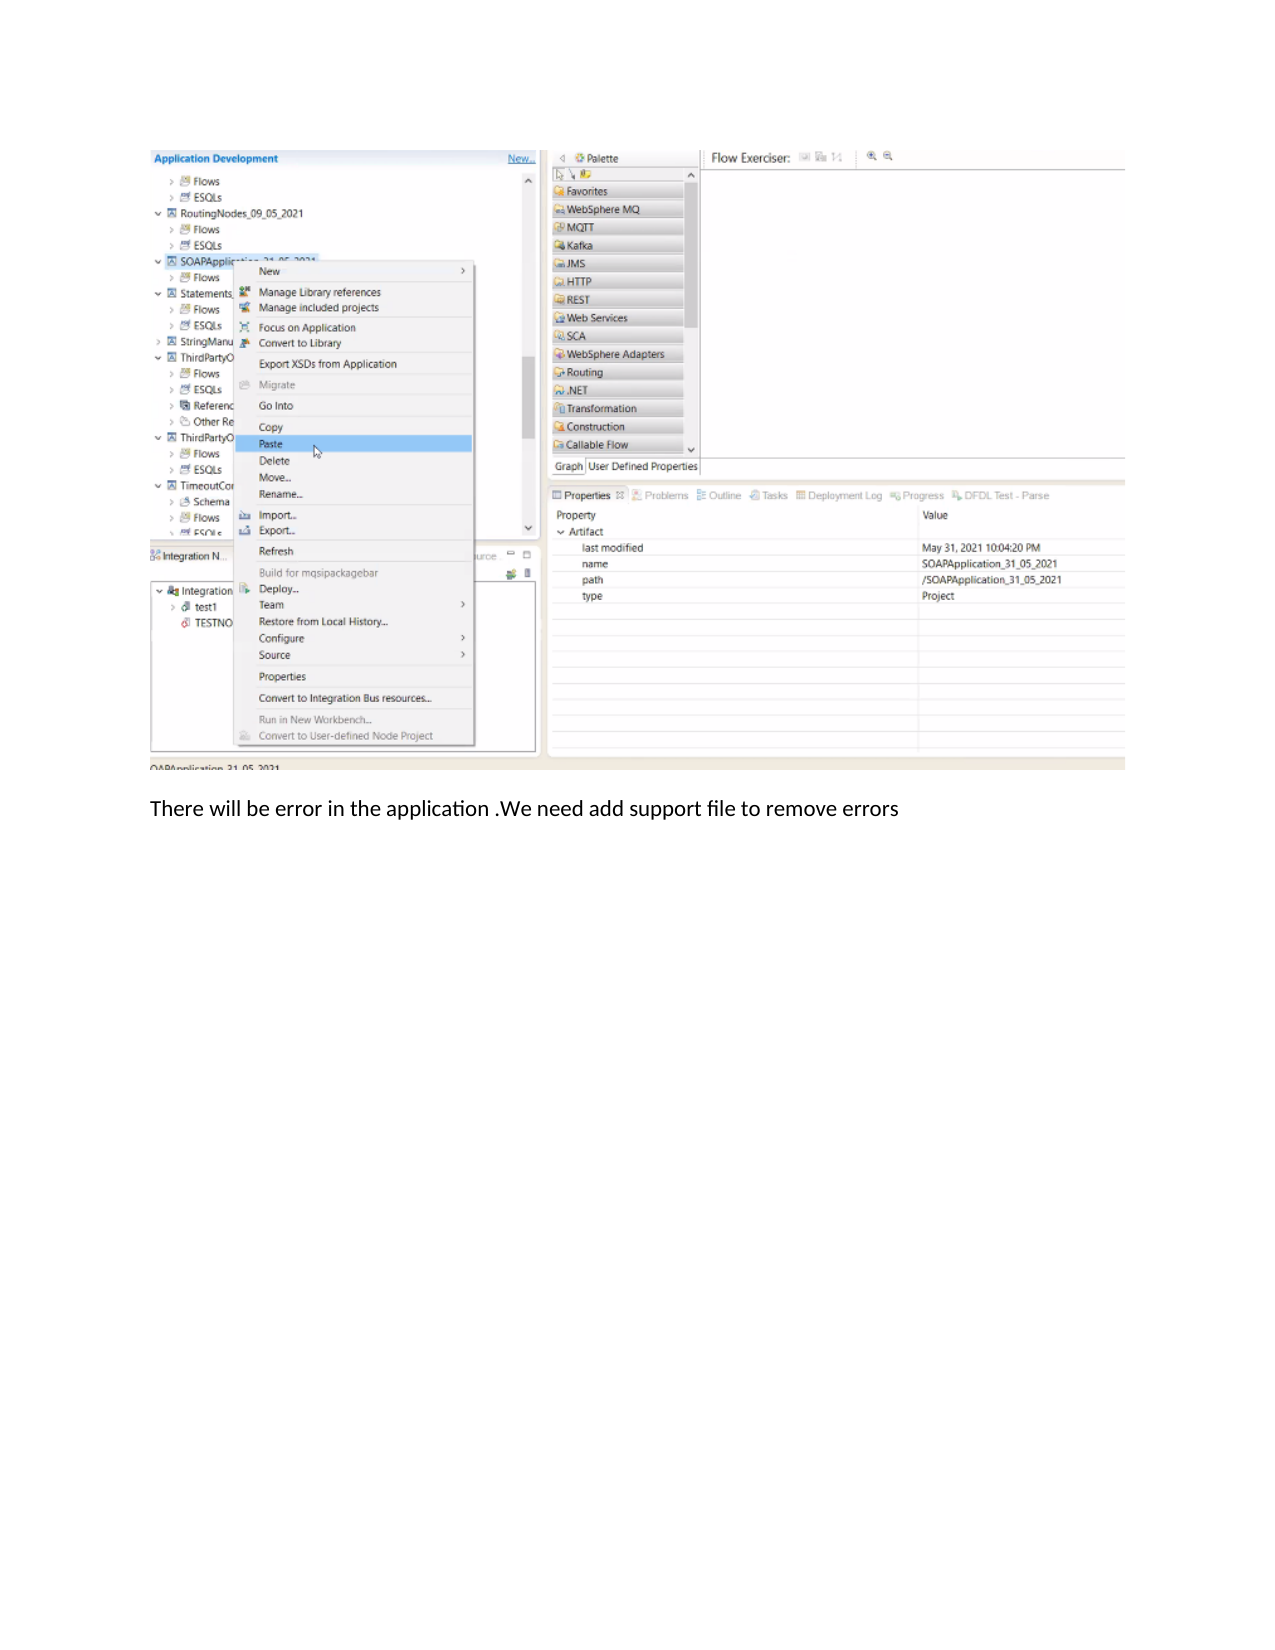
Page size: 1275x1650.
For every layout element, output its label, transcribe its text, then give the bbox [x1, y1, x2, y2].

picture [150, 150, 1125, 770]
text There will be error in the application .We need add support file to remove errors [150, 794, 1125, 822]
